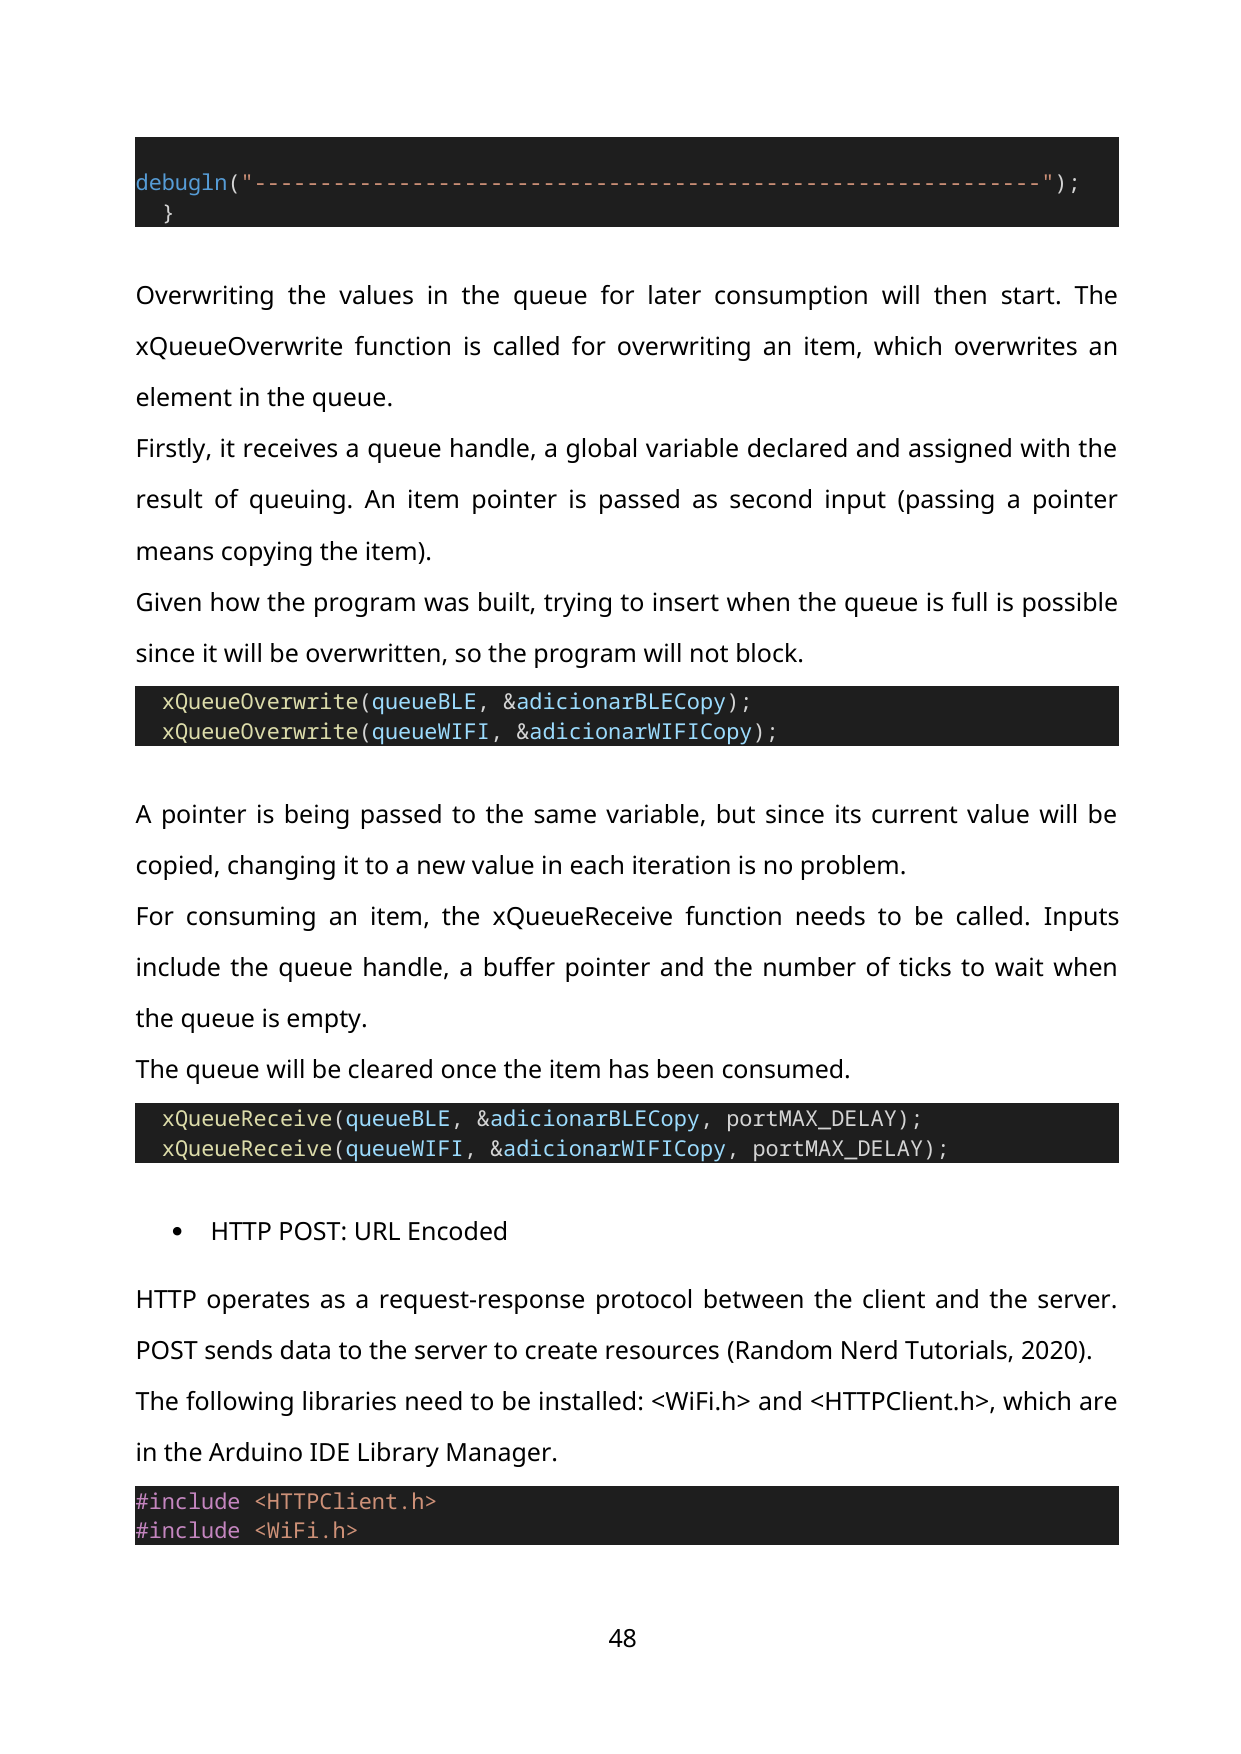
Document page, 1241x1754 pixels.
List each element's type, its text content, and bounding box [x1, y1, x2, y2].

text } [135, 197, 1119, 227]
text Overwriting the values in the queue for later consumption will then start. The xQueueOverwrite function is called for overwriting an item, which overwrites an element in the queue. [135, 278, 1119, 414]
text The queue will be cleared once the item has been consumed. [135, 1052, 1119, 1086]
text xQueueReceive(queueBLE, &adicionarBLECopy, portMAX_DELAY); [135, 1103, 1119, 1133]
text #include <HTTPClient.h> [135, 1486, 1119, 1515]
text xQueueOverwrite(queueBLE, &adicionarBLECopy); [135, 686, 1119, 716]
text xQueueReceive(queueWIFI, &adicionarWIFICopy, portMAX_DELAY); [135, 1133, 1119, 1163]
text The following libraries need to be installed: <WiFi.h> and <HTTPClient.h>, which are in the Arduino IDE Library Manager. [135, 1383, 1119, 1469]
text Given how the program was built, trying to insert when the queue is full is possible since it will be overwritten, so the program will not block. [135, 584, 1119, 669]
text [135, 137, 1119, 197]
list HTTP POST: URL Encoded [173, 1214, 1119, 1248]
text A pointer is being passed to the same variable, but since its current value will be copied, changing it to a new value in each iteration is no problem. [135, 797, 1119, 882]
text HTTP operates as a request-response protocol between the client and the server. POST sends data to the server to create resources (Random Nerd Tutorials, 2020). [135, 1281, 1119, 1367]
text For consuming an item, the xQueueReceive function needs to be called. Inputs include the queue handle, a buffer pointer and the number of ticks to wait when the queue is empty. [135, 899, 1119, 1035]
text #include <WiFi.h> [135, 1515, 1119, 1545]
text xQueueOverwrite(queueWIFI, &adicionarWIFICopy); [135, 716, 1119, 746]
text Firstly, it receives a queue handle, a global variable declared and assigned with the result of queuing. An item pointer is passed as second input (passing a pointer means copying the item). [135, 431, 1119, 567]
